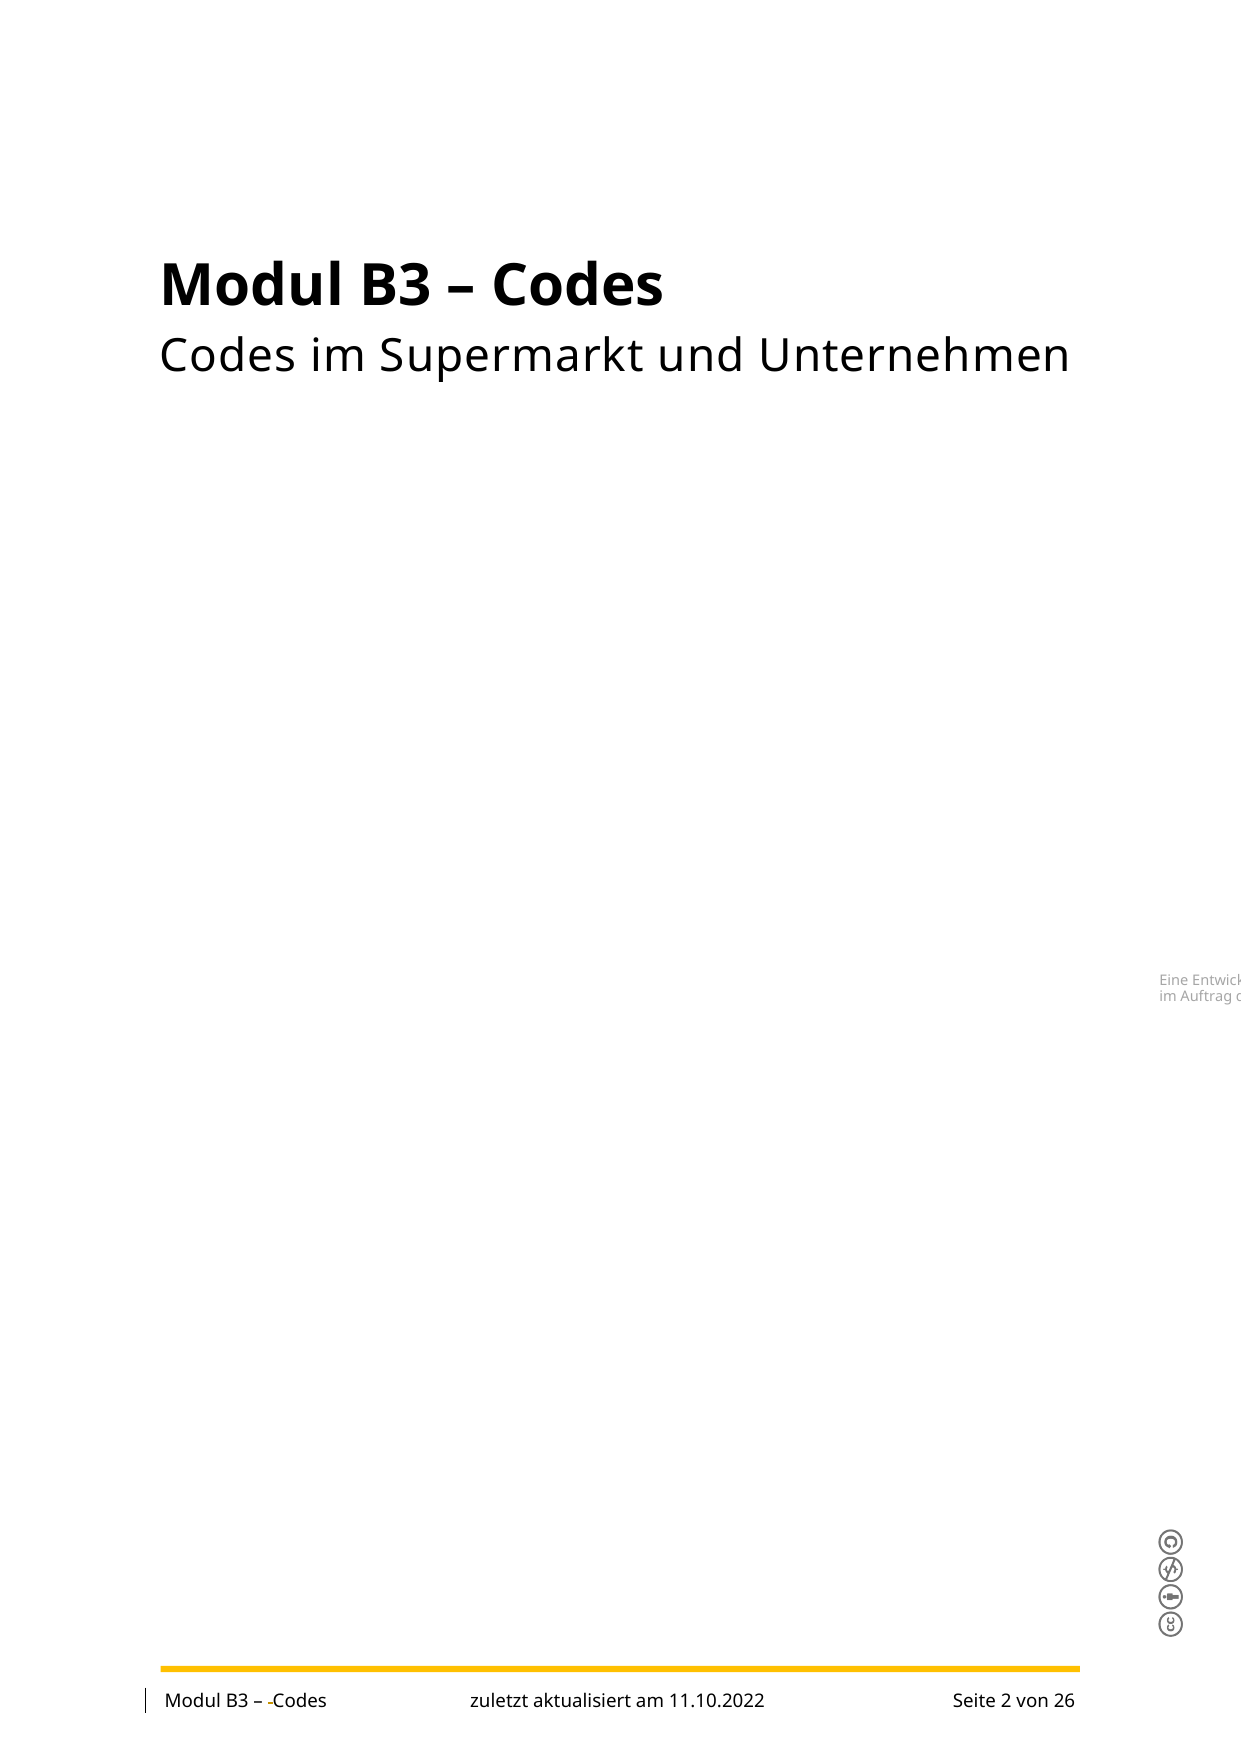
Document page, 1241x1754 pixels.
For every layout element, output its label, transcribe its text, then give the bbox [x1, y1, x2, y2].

text Modul B3 – Codes Codes im Supermarkt und Unternehmen [159, 243, 1081, 385]
